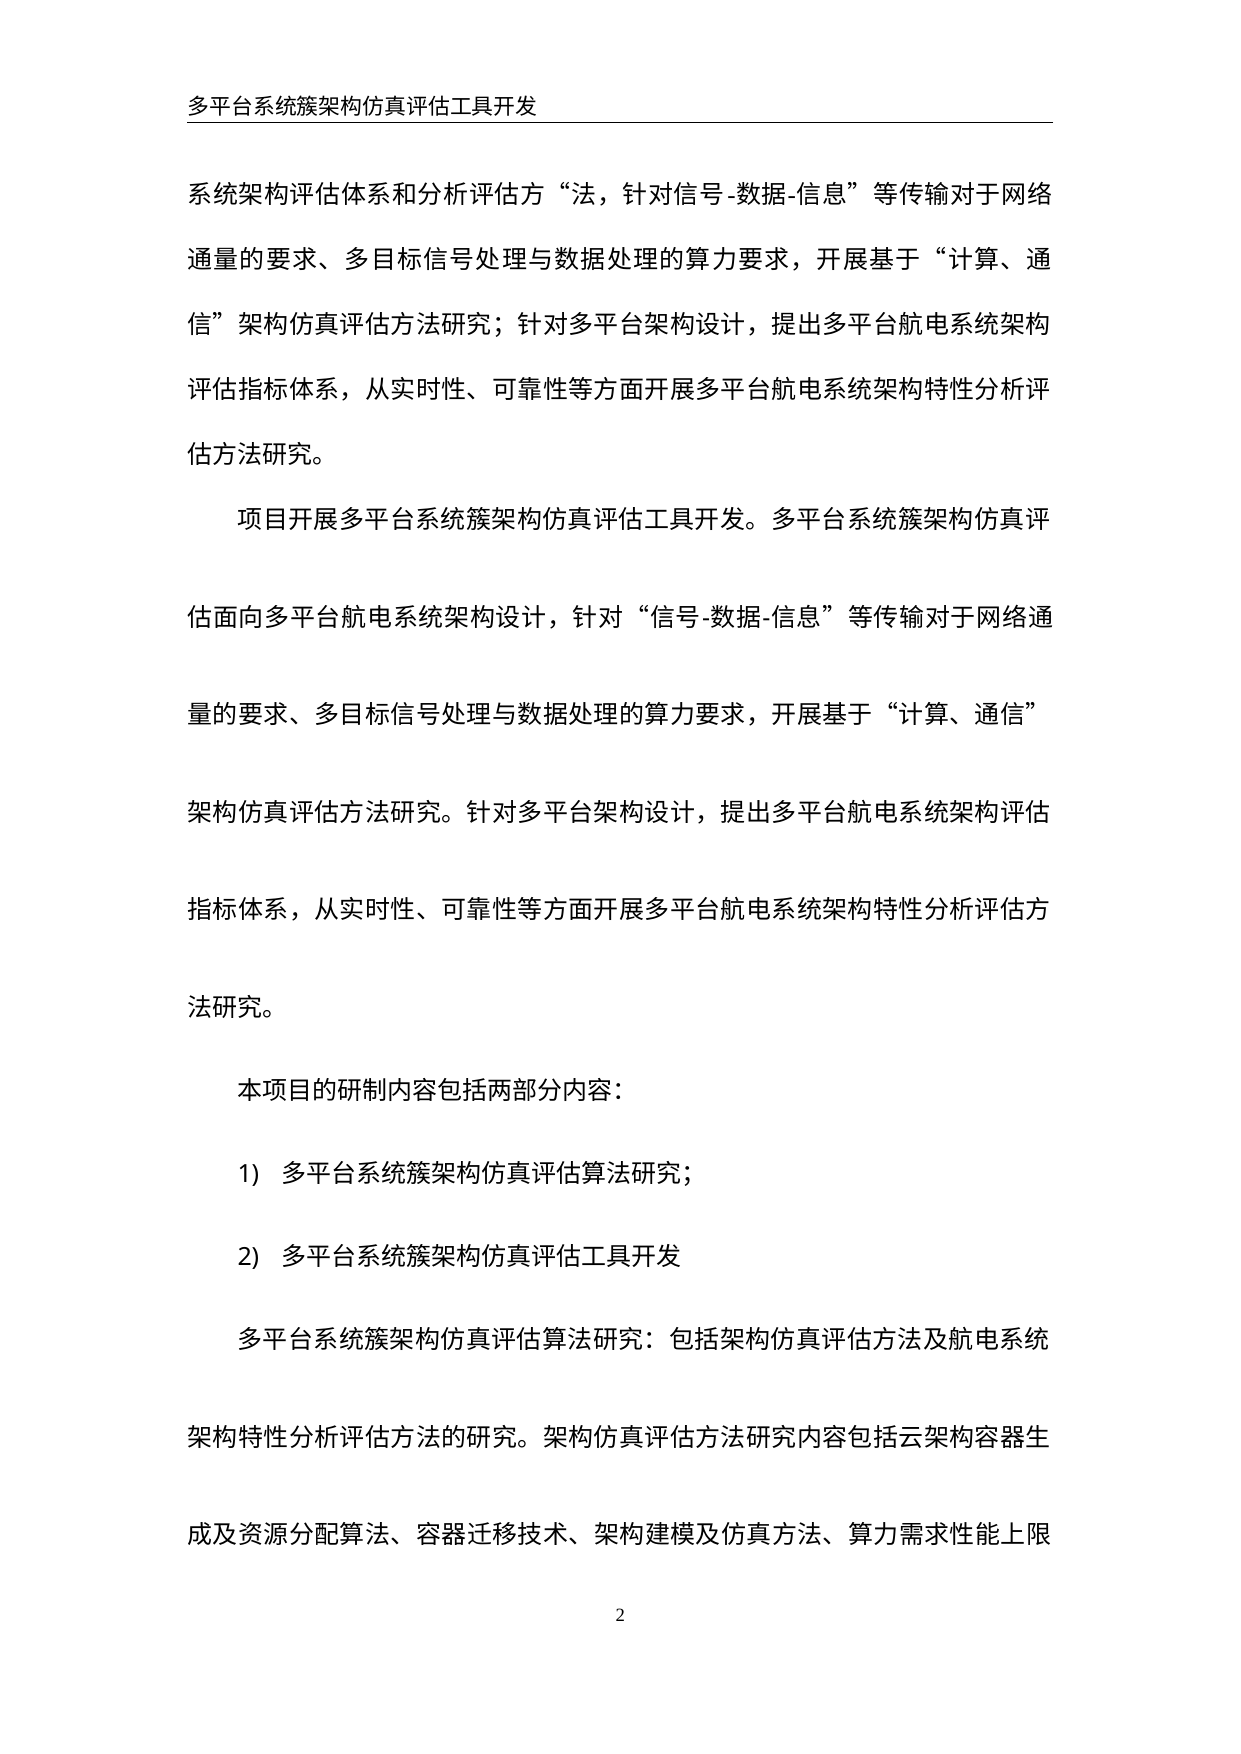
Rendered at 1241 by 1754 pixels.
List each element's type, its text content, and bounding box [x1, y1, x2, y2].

text 项目开展多平台系统簇架构仿真评估工具开发。多平台系统簇架构仿真评估面向多平台航电系统架构设计，针对“信号-数据-信息”等传输对于网络通量的要求、多目标信号处理与数据处理的算力要求，开展基于“计算、通信”架构仿真评估方法研究。针对多平台架构设计，提出多平台航电系统架构评估指标体系，从实时性、可靠性等方面开展多平台航电系统架构特性分析评估方法研究。 [187, 485, 1053, 1038]
list 多平台系统簇架构仿真评估工具开发 [237, 1222, 1053, 1287]
text 本项目的研制内容包括两部分内容： [187, 1056, 1053, 1121]
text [187, 1305, 1053, 1565]
list 多平台系统簇架构仿真评估算法研究； [237, 1139, 1053, 1204]
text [187, 160, 1053, 485]
